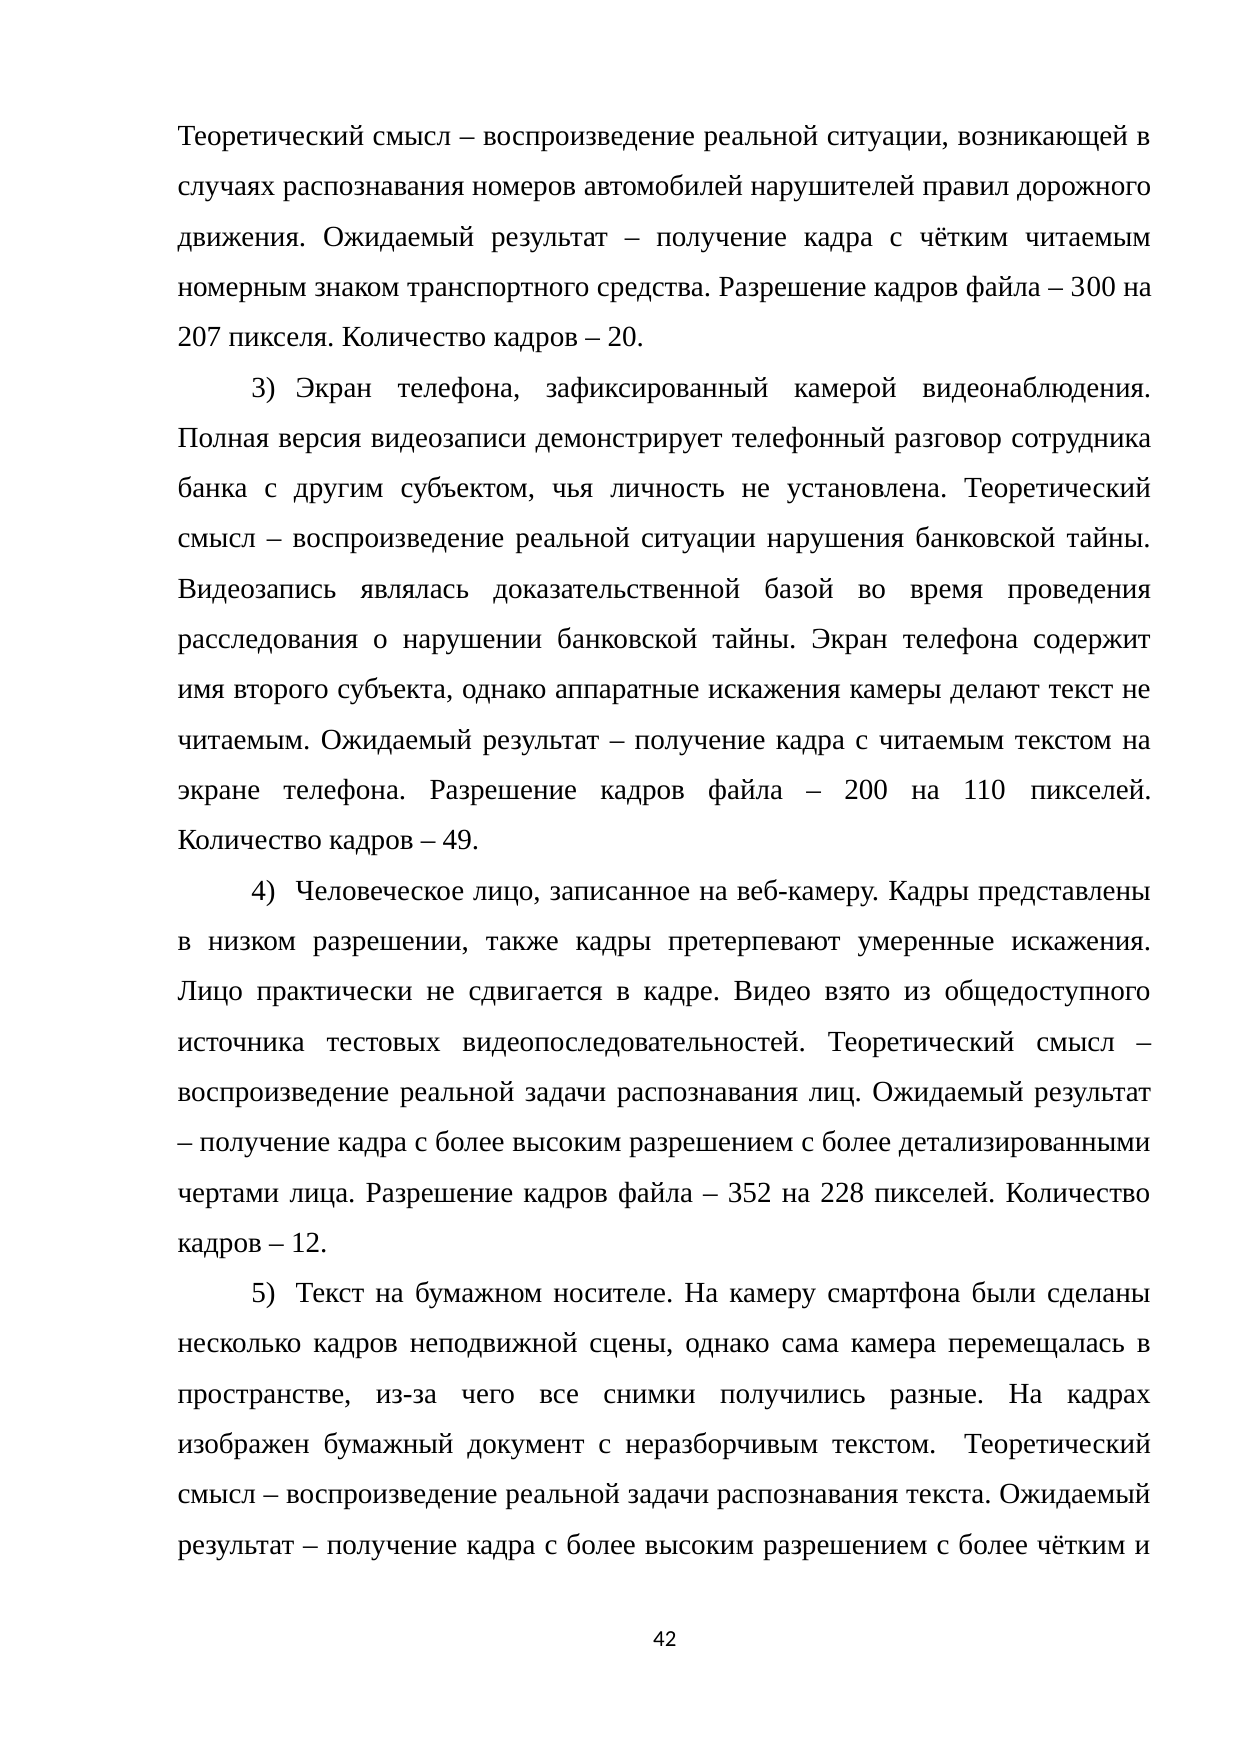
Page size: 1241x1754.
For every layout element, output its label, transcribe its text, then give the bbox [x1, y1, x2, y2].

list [177, 1275, 1152, 1560]
list Человеческое лицо, записанное на веб-камеру. Кадры представлены в низком разрешении, также кадры претерпевают умеренные искажения. Лицо практически не сдвигается в кадре. Видео взято из общедоступного источника тестовых видеопоследовательностей. Теоретический смысл – воспроизведение реальной задачи распознавания лиц. Ожидаемый результат – получение кадра с более высоким разрешением с более детализированными чертами лица. Разрешение кадров файла – 352 на 228 пикселей. Количество кадров – 12. [177, 873, 1152, 1258]
list Экран телефона, зафиксированный камерой видеонаблюдения. Полная версия видеозаписи демонстрирует телефонный разговор сотрудника банка с другим субъектом, чья личность не установлена. Теоретический смысл – воспроизведение реальной ситуации нарушения банковской тайны. Видеозапись являлась доказательственной базой во время проведения расследования о нарушении банковской тайны. Экран телефона содержит имя второго субъекта, однако аппаратные искажения камеры делают текст не читаемым. Ожидаемый результат – получение кадра с читаемым текстом на экране телефона. Разрешение кадров файла – 200 на 110 пикселей. Количество кадров – 49. [177, 370, 1152, 856]
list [177, 118, 1152, 353]
